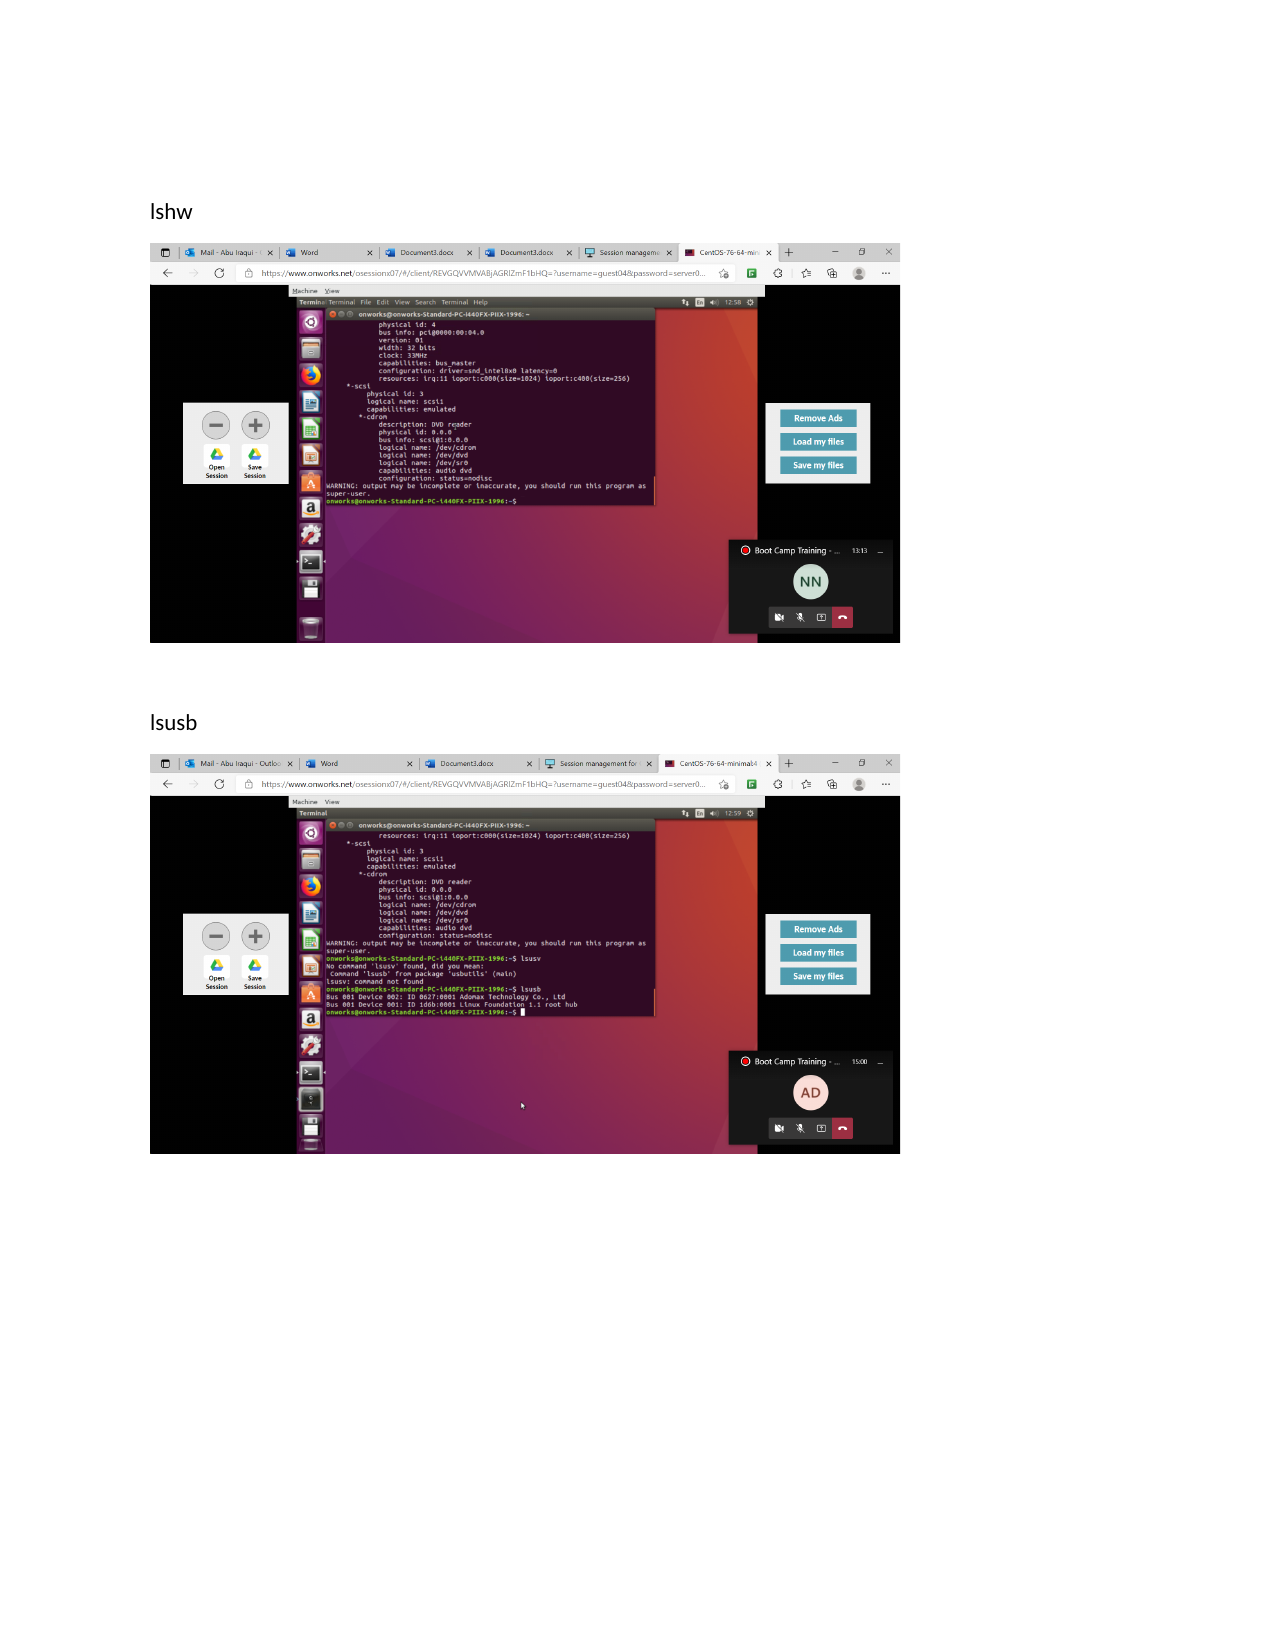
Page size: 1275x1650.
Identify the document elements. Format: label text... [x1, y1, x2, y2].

text lsusb [150, 708, 1125, 736]
text lshw [150, 197, 1125, 225]
picture [150, 754, 901, 1154]
picture [150, 243, 901, 643]
